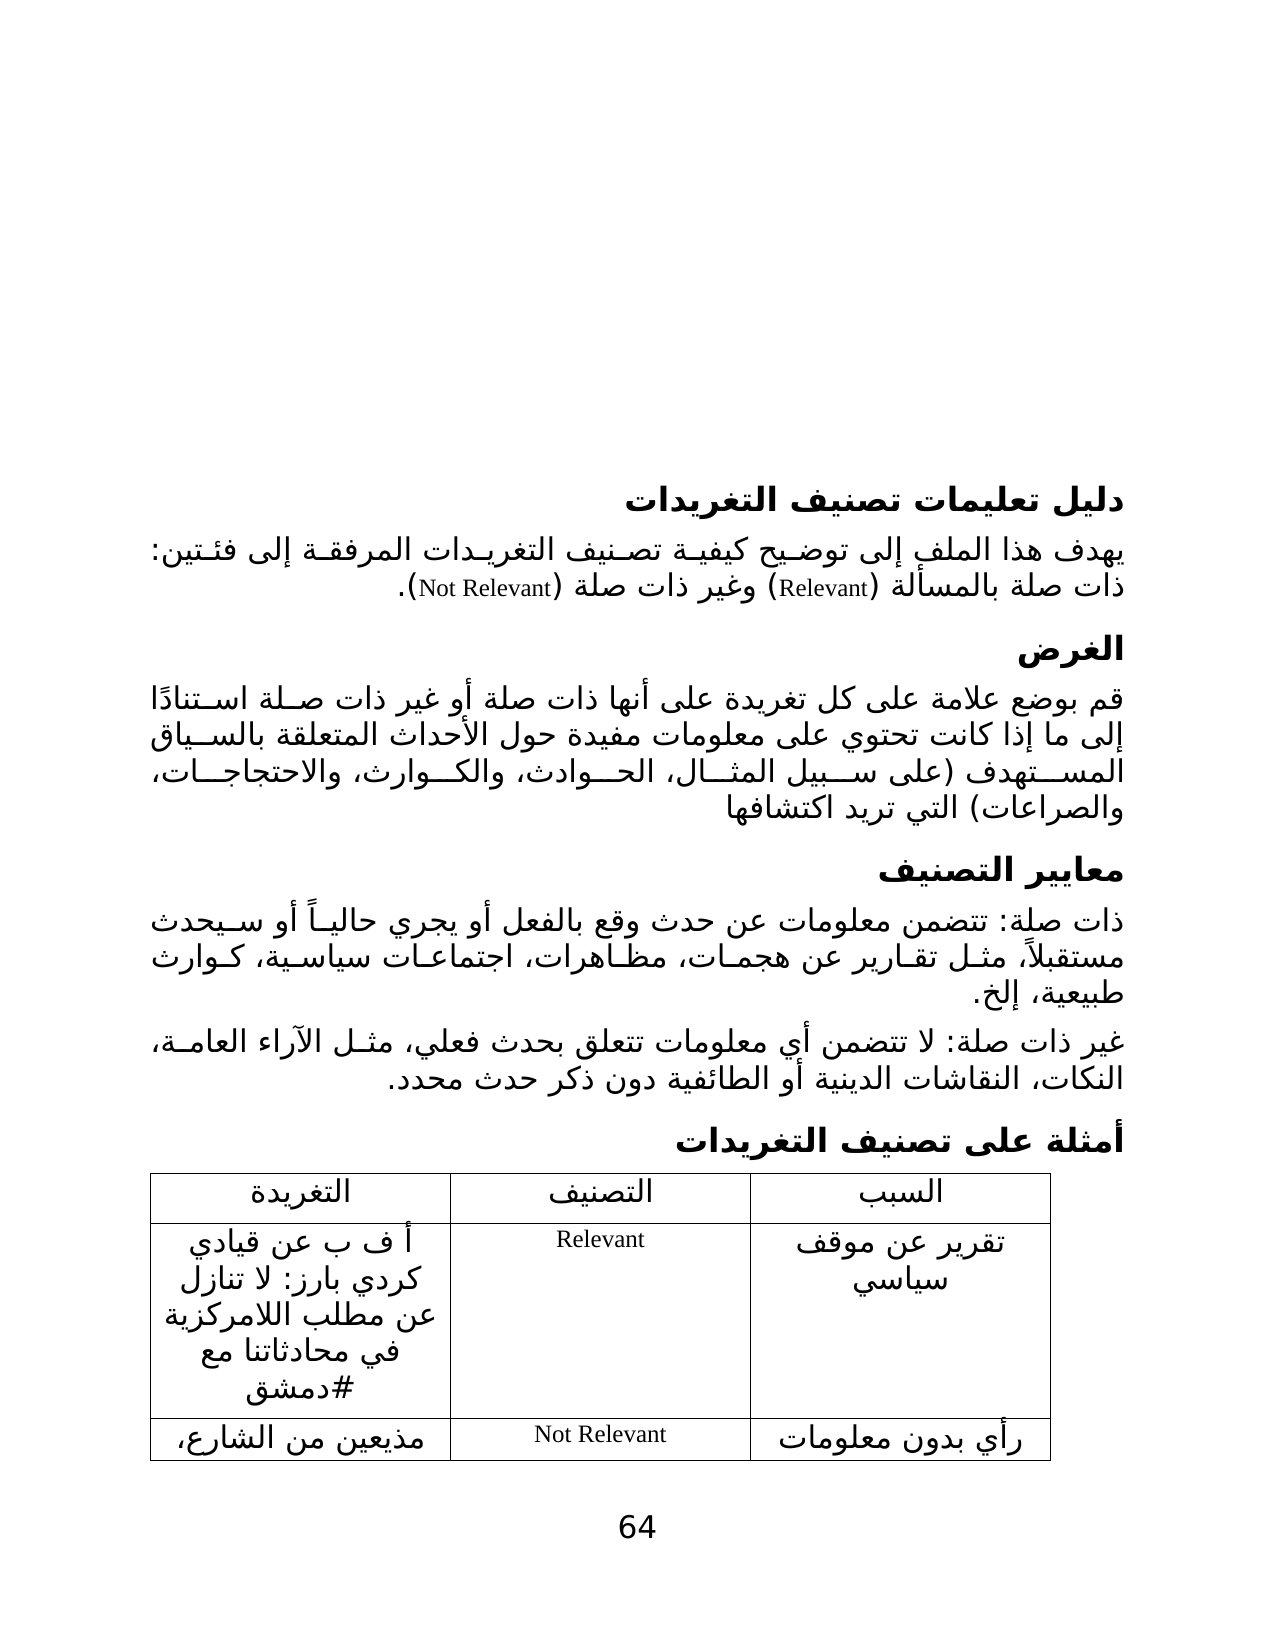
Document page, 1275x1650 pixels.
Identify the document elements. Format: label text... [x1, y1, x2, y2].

table_cell Not Relevant [451, 1419, 750, 1460]
text أمثلة على تصنيف التغريدات [150, 1121, 1125, 1160]
table_header التغريدة [151, 1174, 450, 1223]
text الغرض [150, 629, 1125, 668]
table_header السبب [751, 1174, 1050, 1223]
table_cell Relevant [451, 1224, 750, 1418]
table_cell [751, 1419, 1050, 1460]
text دليل تعليمات تصنيف التغريدات [150, 480, 1125, 519]
table_header التصنيف [451, 1174, 750, 1223]
text معايير التصنيف [150, 851, 1125, 890]
text يهدف هذا الملف إلى توضيح كيفية تصنيف التغريدات المرفقة إلى فئتين: ذات صلة بالمسألة (Relevant) وغير ذات صلة (Not Relevant). [150, 531, 1125, 604]
table_cell تقرير عن موقف سياسي [751, 1224, 1050, 1418]
table_cell أ ف ب عن قيادي كردي بارز: لا تنازل عن مطلب اللامركزية في محادثاتنا مع #دمشق [151, 1224, 450, 1418]
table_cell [151, 1419, 450, 1460]
text قم بوضع علامة على كل تغريدة على أنها ذات صلة أو غير ذات صلة استنادًا إلى ما إذا كانت تحتوي على معلومات مفيدة حول الأحداث المتعلقة بالسياق المستهدف (على سبيل المثال، الحوادث، والكوارث، والاحتجاجات، والصراعات) التي تريد اكتشافها [150, 680, 1125, 826]
text ذات صلة: تتضمن معلومات عن حدث وقع بالفعل أو يجري حالياً أو سيحدث مستقبلاً، مثل تقارير عن هجمات، مظاهرات، اجتماعات سياسية، كوارث طبيعية، إلخ. [150, 902, 1125, 1011]
text غير ذات صلة: لا تتضمن أي معلومات تتعلق بحدث فعلي، مثل الآراء العامة، النكات، النقاشات الدينية أو الطائفية دون ذكر حدث محدد. [150, 1024, 1125, 1096]
